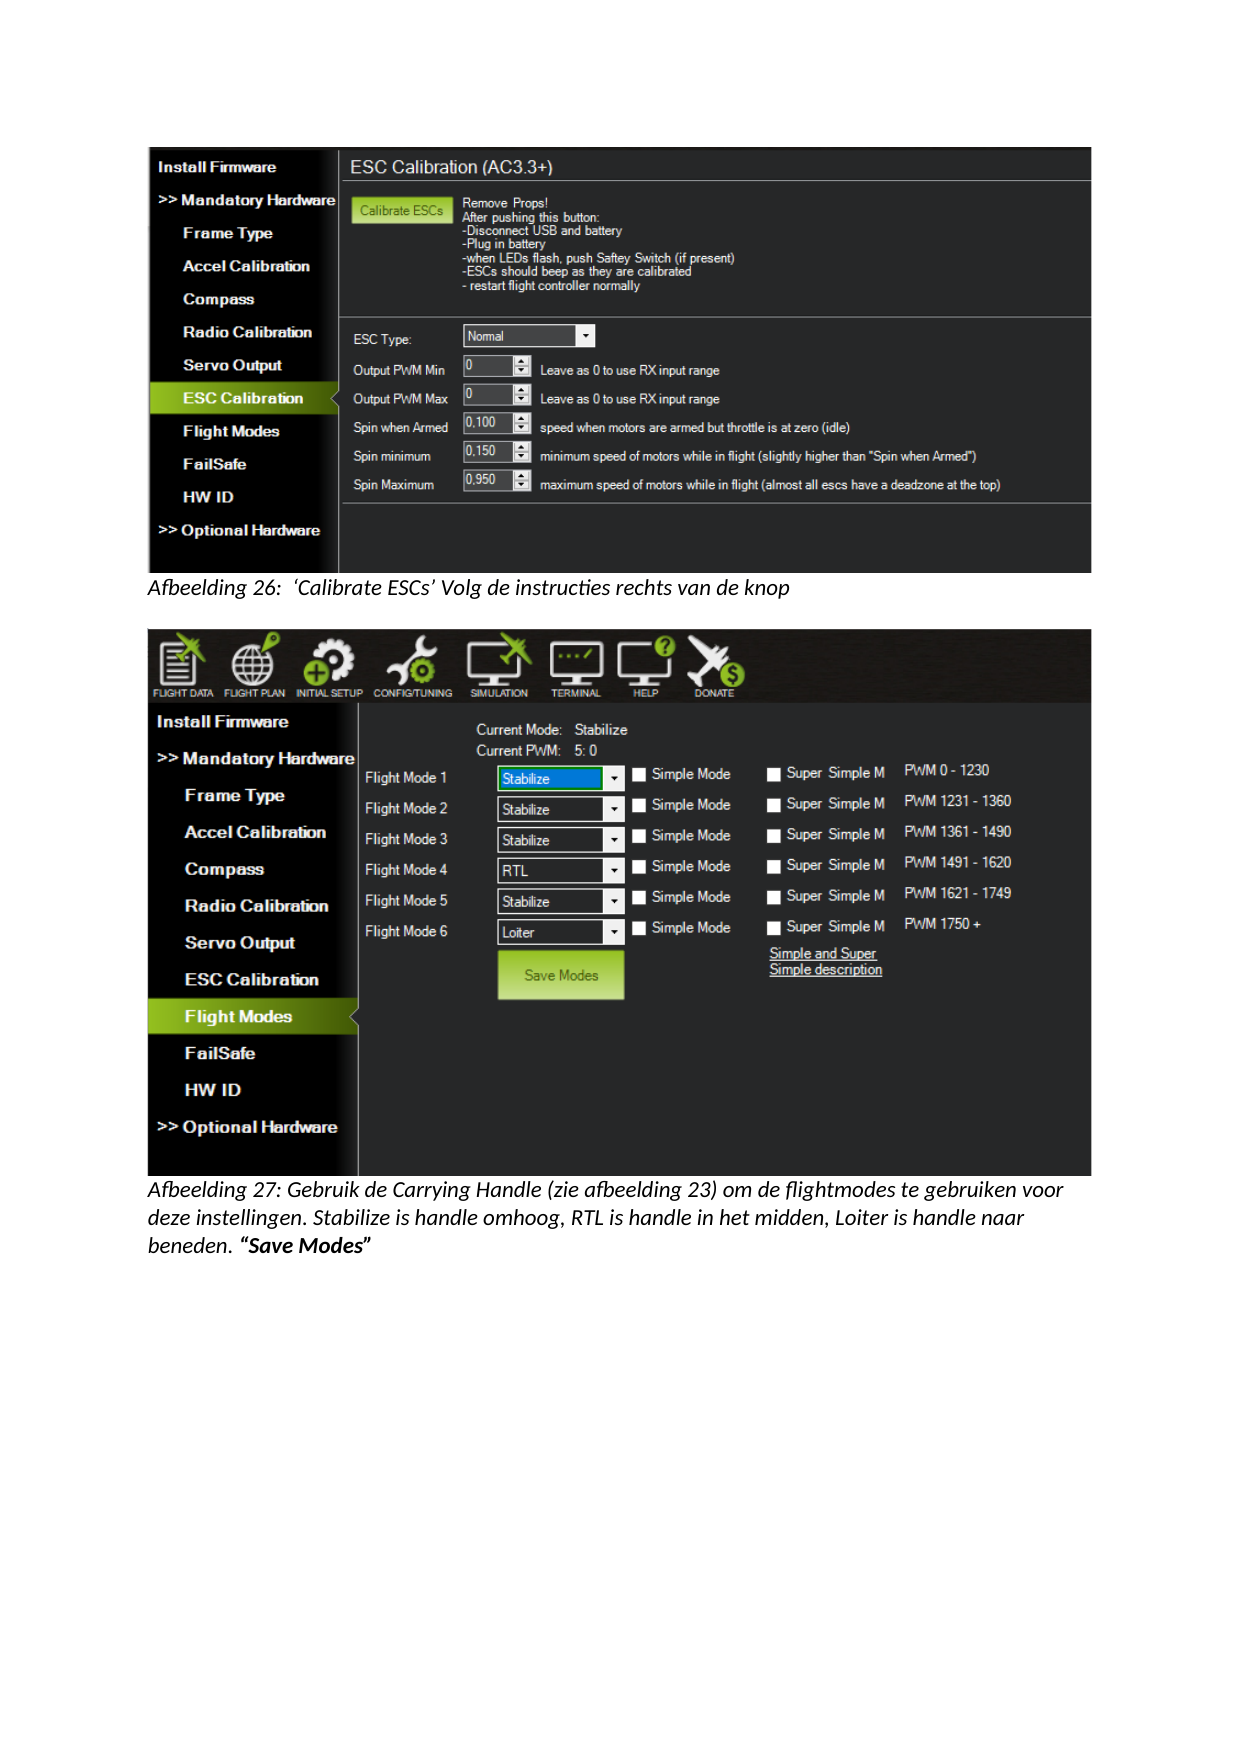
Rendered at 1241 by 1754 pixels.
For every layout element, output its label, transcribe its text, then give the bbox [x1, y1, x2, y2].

text Afbeelding 26: ‘Calibrate ESCs’ Volg de instructies rechts van de knop [148, 573, 1093, 601]
picture [147, 628, 1092, 1176]
text Afbeelding 27: Gebruik de Carrying Handle (zie afbeelding 23) om de flightmodes te gebruiken voor deze instellingen. Stabilize is handle omhoog, RTL is handle in het midden, Loiter is handle naar beneden. “Save Modes” [148, 1176, 1093, 1259]
picture [147, 147, 1092, 573]
